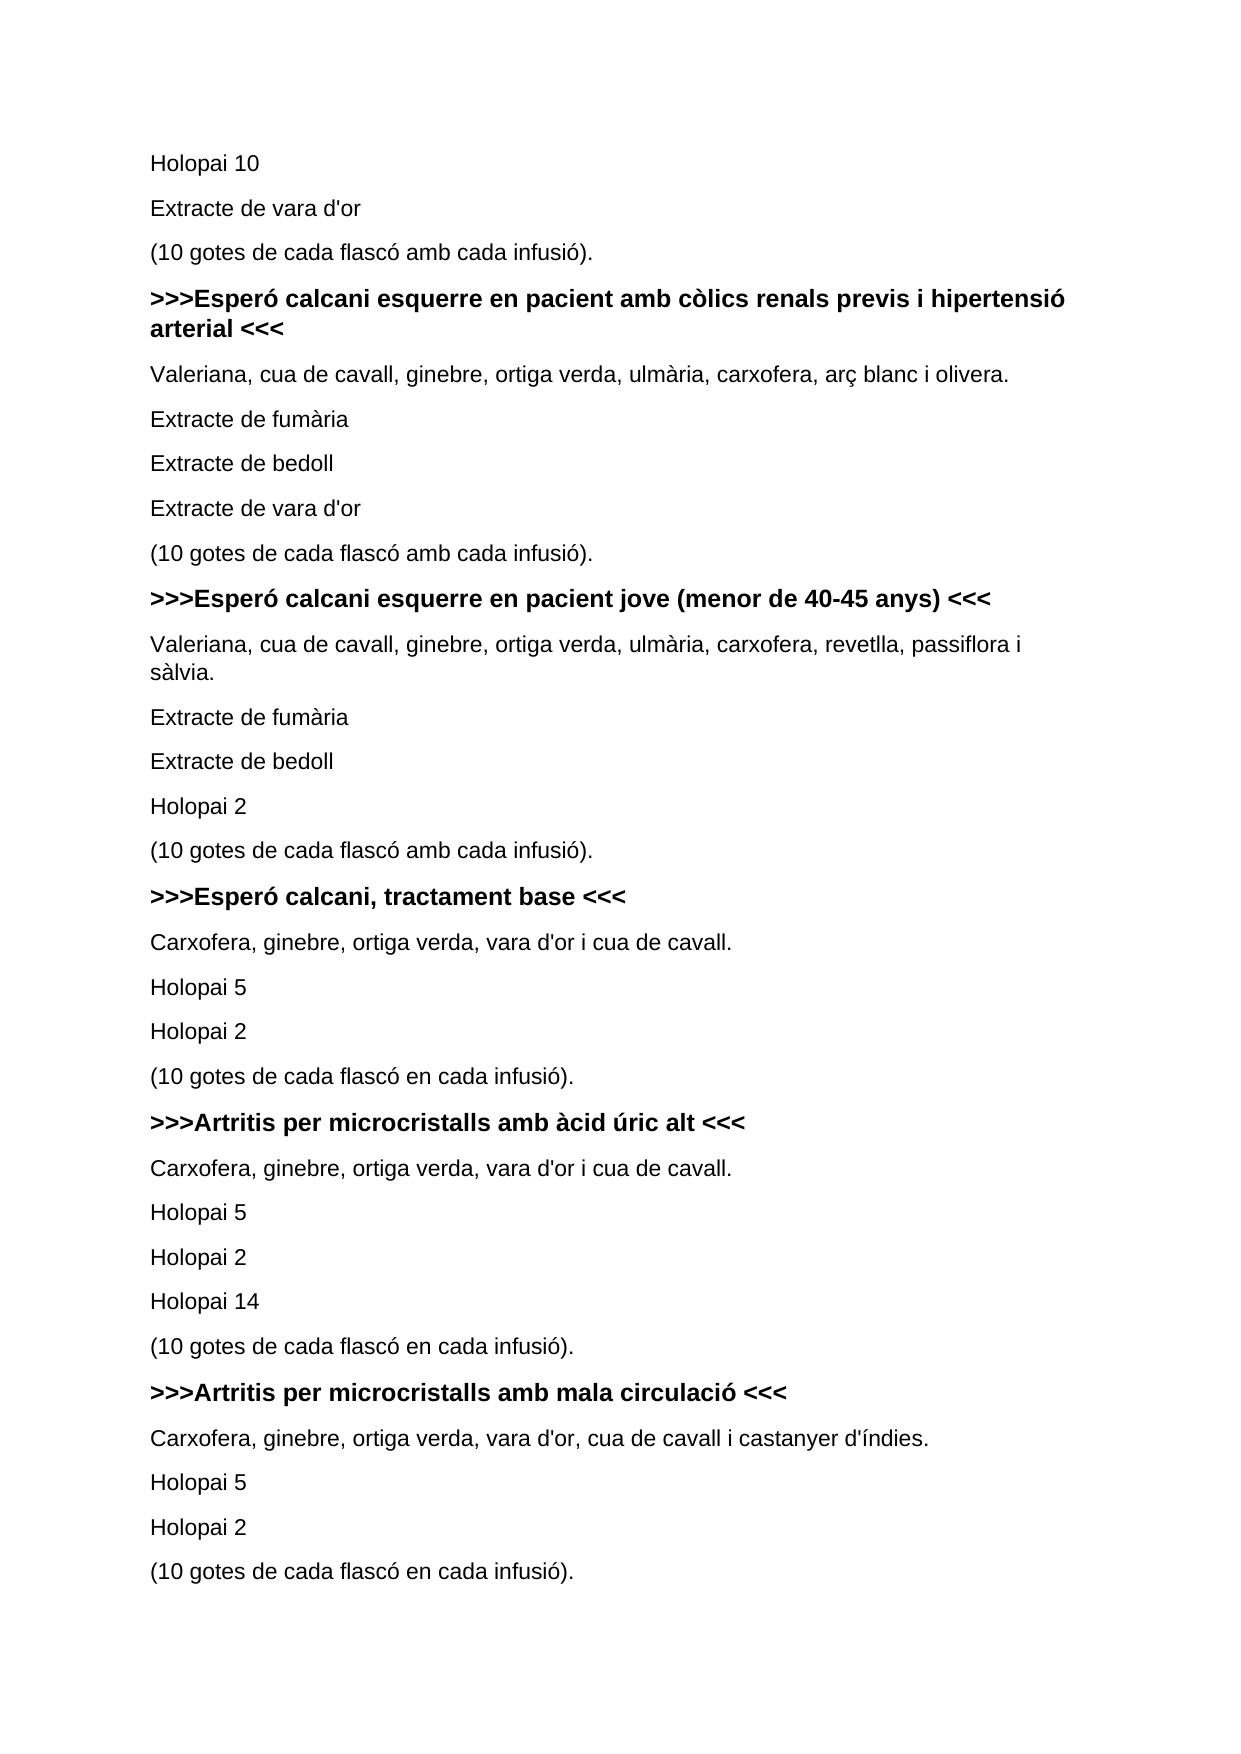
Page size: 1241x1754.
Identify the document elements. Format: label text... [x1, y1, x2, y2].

text Valeriana, cua de cavall, ginebre, ortiga verda, ulmària, carxofera, revetlla, passiflora i sàlvia. [150, 631, 1090, 686]
text Valeriana, cua de cavall, ginebre, ortiga verda, ulmària, carxofera, arç blanc i olivera. [150, 361, 1090, 388]
text Carxofera, ginebre, ortiga verda, vara d'or i cua de cavall. [150, 1154, 1090, 1181]
text Holopai 5 [150, 1199, 1090, 1226]
text Extracte de bedoll [150, 748, 1090, 775]
text (10 gotes de cada flascó en cada infusió). [150, 1063, 1090, 1089]
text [150, 1424, 1090, 1451]
text Holopai 5 [150, 974, 1090, 1000]
text Holopai 2 [150, 1244, 1090, 1270]
text Extracte de vara d'or [150, 495, 1090, 521]
text >>>Esperó calcani esquerre en pacient amb còlics renals previs i hipertensió arterial <<< [150, 284, 1090, 343]
text (10 gotes de cada flascó amb cada infusió). [150, 837, 1090, 864]
text Holopai 5 [150, 1469, 1090, 1496]
text >>>Artritis per microcristalls amb àcid úric alt <<< [150, 1107, 1090, 1136]
text Holopai 14 [150, 1288, 1090, 1315]
text >>>Esperó calcani esquerre en pacient jove (menor de 40-45 anys) <<< [150, 584, 1090, 613]
text >>>Artritis per microcristalls amb mala circulació <<< [150, 1377, 1090, 1406]
text (10 gotes de cada flascó amb cada infusió). [150, 539, 1090, 566]
text Extracte de bedoll [150, 450, 1090, 477]
text (10 gotes de cada flascó en cada infusió). [150, 1558, 1090, 1585]
text Carxofera, ginebre, ortiga verda, vara d'or i cua de cavall. [150, 929, 1090, 956]
text (10 gotes de cada flascó en cada infusió). [150, 1333, 1090, 1359]
text Extracte de vara d'or [150, 194, 1090, 221]
text (10 gotes de cada flascó amb cada infusió). [150, 239, 1090, 266]
text Holopai 10 [150, 150, 1090, 176]
text Holopai 2 [150, 1018, 1090, 1045]
text Holopai 2 [150, 1514, 1090, 1540]
text >>>Esperó calcani, tractament base <<< [150, 882, 1090, 911]
text Extracte de fumària [150, 406, 1090, 432]
text Extracte de fumària [150, 704, 1090, 730]
text Holopai 2 [150, 793, 1090, 819]
